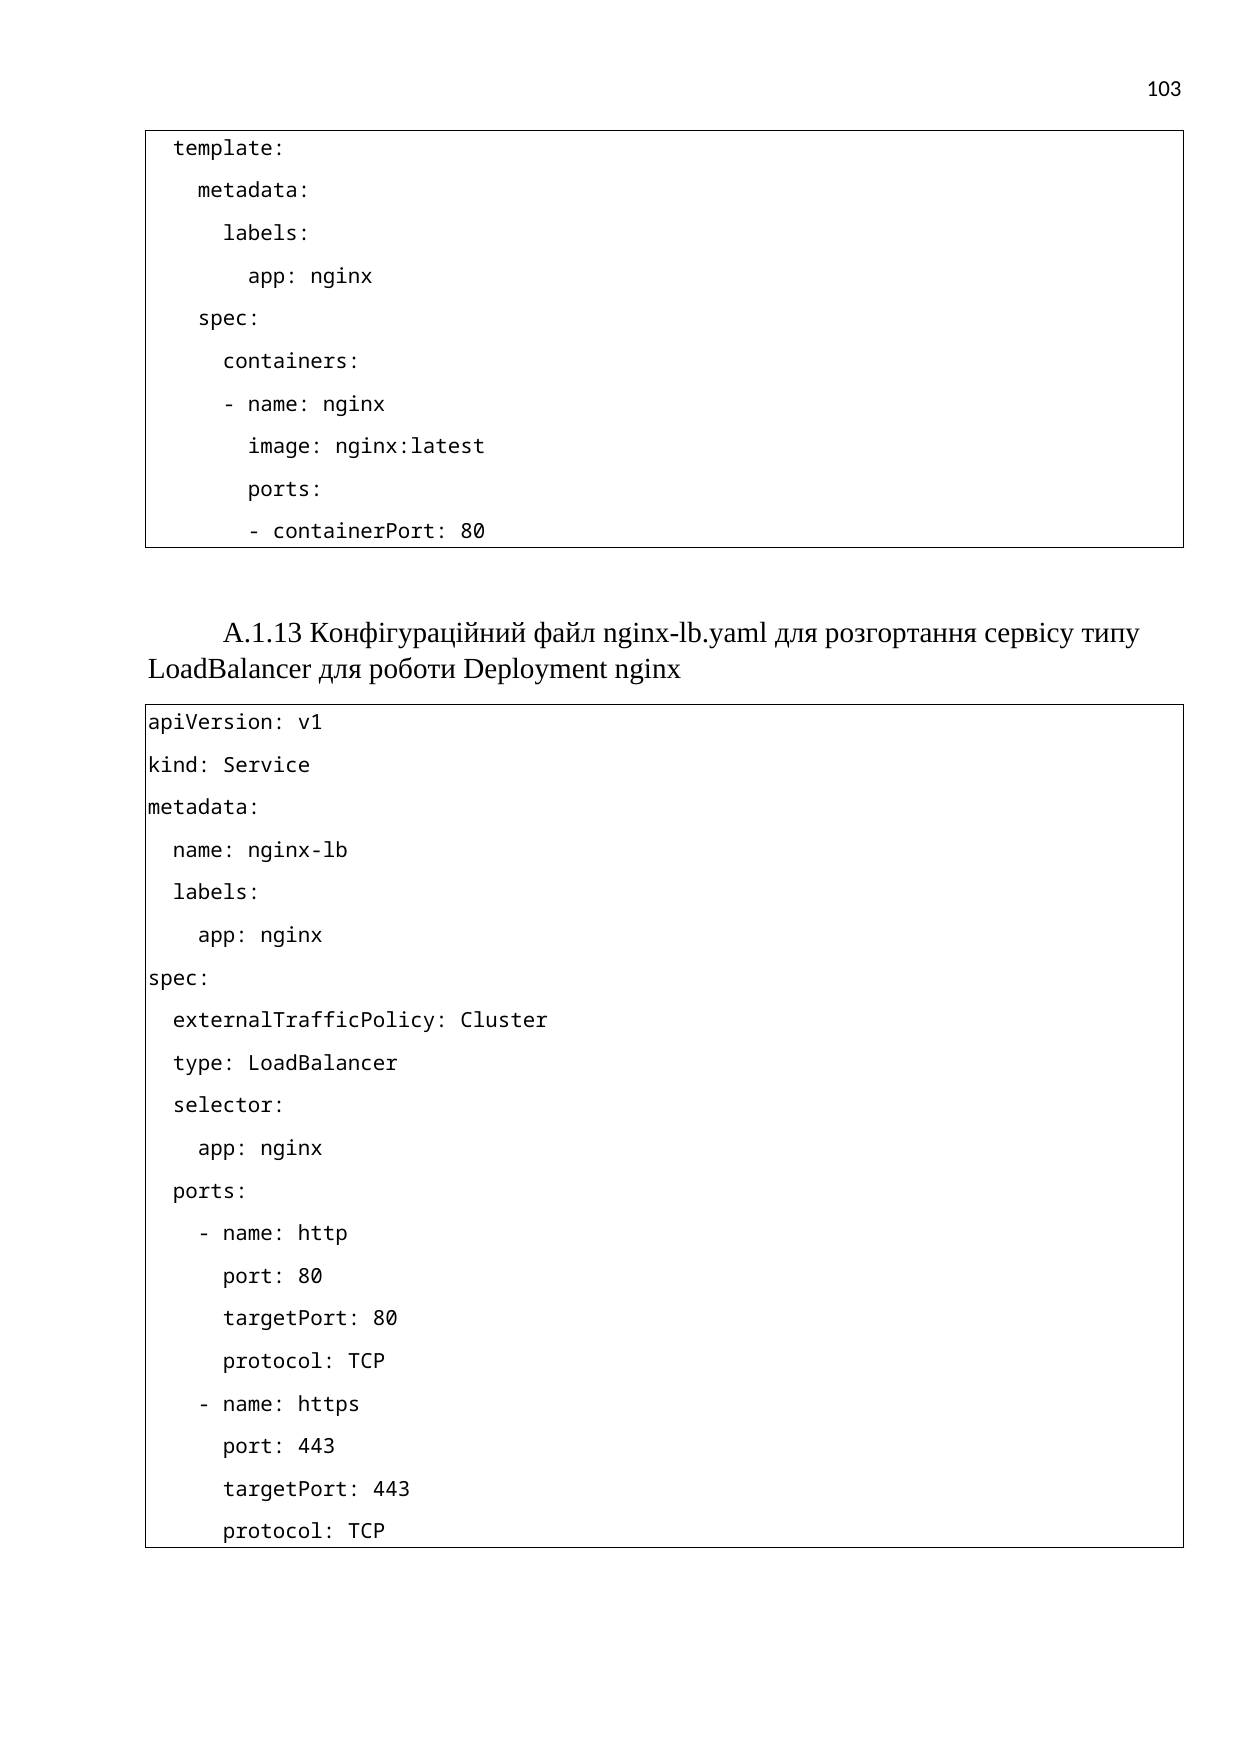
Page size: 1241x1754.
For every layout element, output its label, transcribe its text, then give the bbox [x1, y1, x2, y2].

text protocol: TCP [146, 1343, 1183, 1374]
text ports: [146, 1173, 1183, 1204]
text app: nginx [146, 258, 1183, 289]
text port: 443 [146, 1428, 1183, 1460]
text app: nginx [146, 1130, 1183, 1162]
text image: nginx:latest [146, 428, 1183, 460]
text port: 80 [146, 1258, 1183, 1289]
text metadata: [146, 789, 1183, 821]
text template: [146, 131, 1183, 161]
text - name: nginx [146, 386, 1183, 417]
text targetPort: 443 [146, 1471, 1183, 1502]
text externalTrafficPolicy: Cluster [146, 1002, 1183, 1034]
text spec: [146, 959, 1183, 991]
text containers: [146, 343, 1183, 374]
text apiVersion: v1 [146, 705, 1183, 736]
text protocol: TCP [146, 1513, 1183, 1547]
text A.1.13 Конфігураційний файл nginx-lb.yaml для розгортання сервісу типу LoadBalancer для роботи Deployment nginx [148, 615, 1181, 685]
text targetPort: 80 [146, 1300, 1183, 1332]
text name: nginx-lb [146, 832, 1183, 863]
text selector: [146, 1087, 1183, 1119]
text - name: http [146, 1215, 1183, 1247]
text spec: [146, 300, 1183, 332]
text labels: [146, 215, 1183, 247]
text type: LoadBalancer [146, 1045, 1183, 1076]
text - containerPort: 80 [146, 513, 1183, 547]
text - name: https [146, 1386, 1183, 1417]
text ports: [146, 471, 1183, 502]
text labels: [146, 874, 1183, 906]
text metadata: [146, 172, 1183, 204]
text kind: Service [146, 747, 1183, 778]
text app: nginx [146, 917, 1183, 948]
